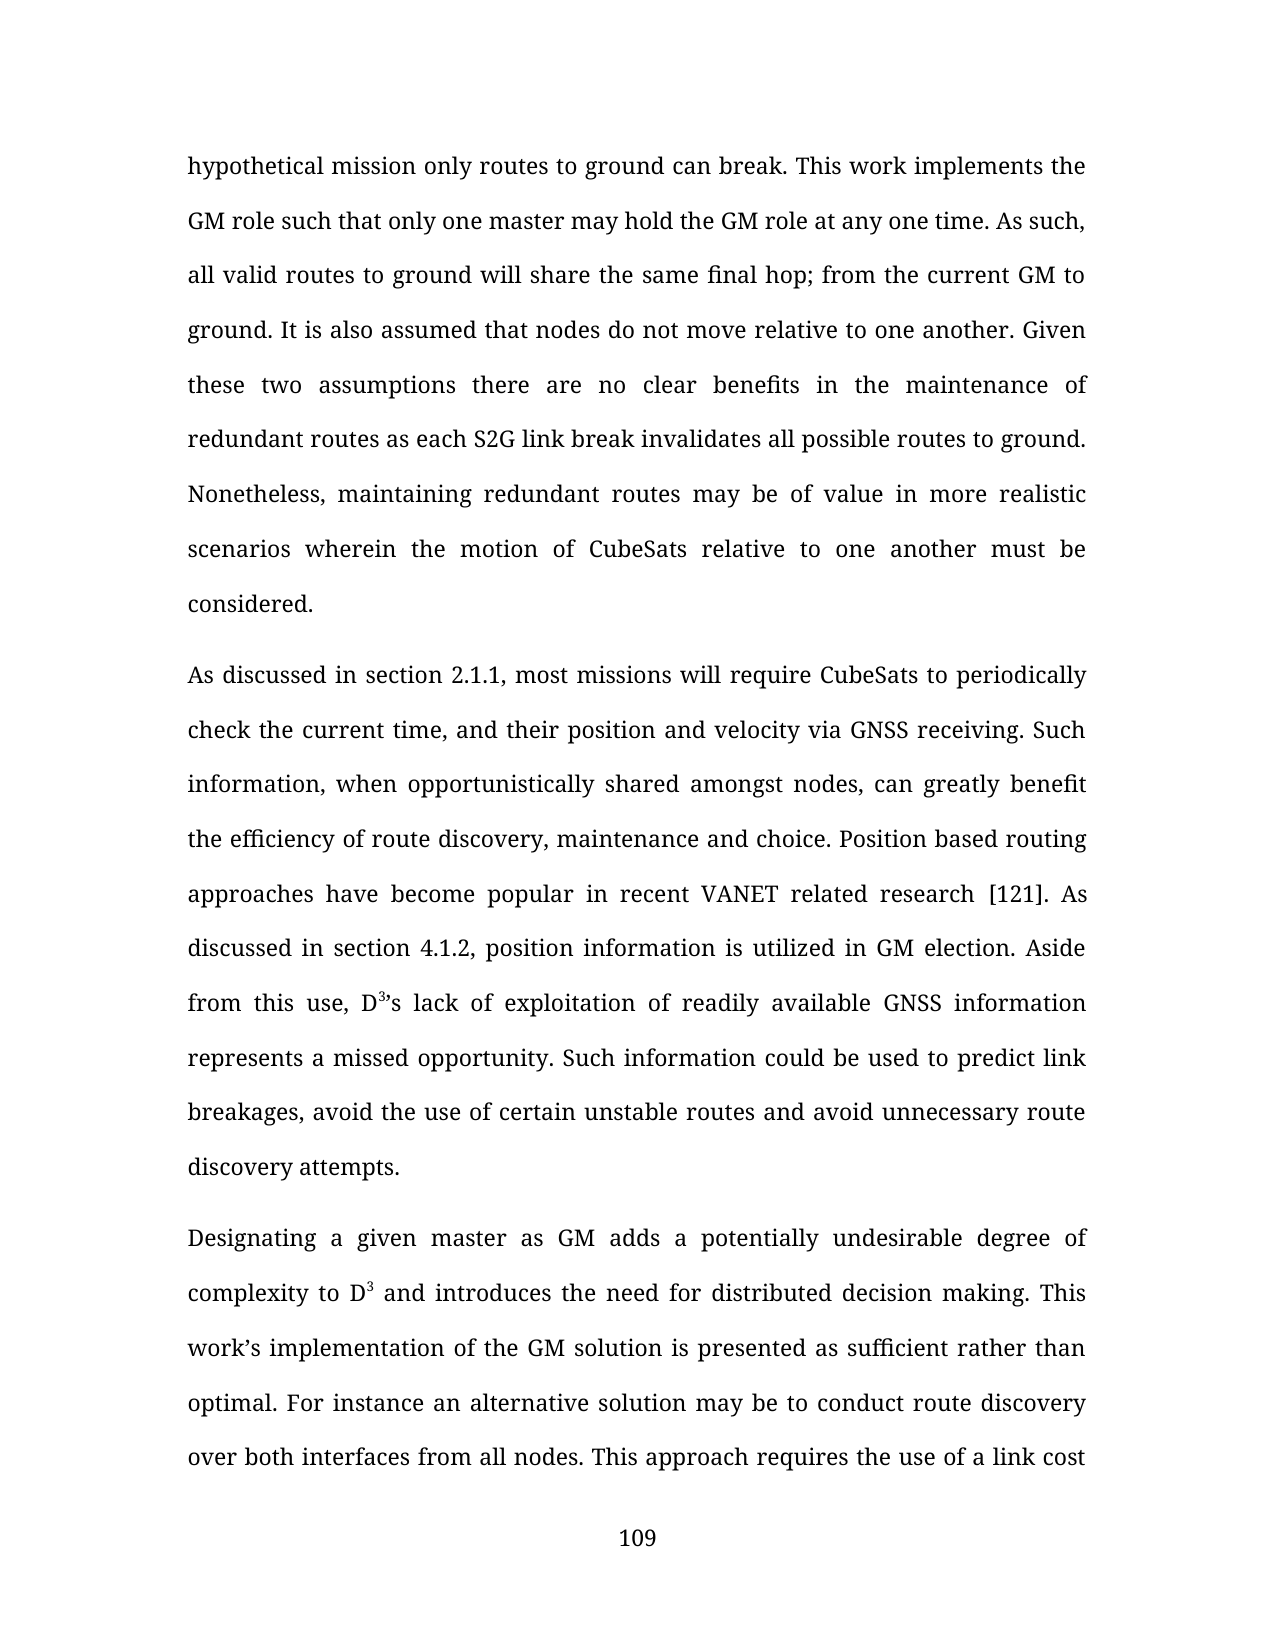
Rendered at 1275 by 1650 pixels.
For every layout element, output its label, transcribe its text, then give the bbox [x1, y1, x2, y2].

text As discussed in section 2.1.1, most missions will require CubeSats to periodically check the current time, and their position and velocity via GNSS receiving. Such information, when opportunistically shared amongst nodes, can greatly benefit the efficiency of route discovery, maintenance and choice. Position based routing approaches have become popular in recent VANET related research [121]. As discussed in section 4.1.2, position information is utilized in GM election. Aside from this use, D3’s lack of exploitation of readily available GNSS information represents a missed opportunity. Such information could be used to predict link breakages, avoid the use of certain unstable routes and avoid unnecessary route discovery attempts. [187, 659, 1087, 1182]
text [187, 1222, 1087, 1472]
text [187, 150, 1087, 619]
